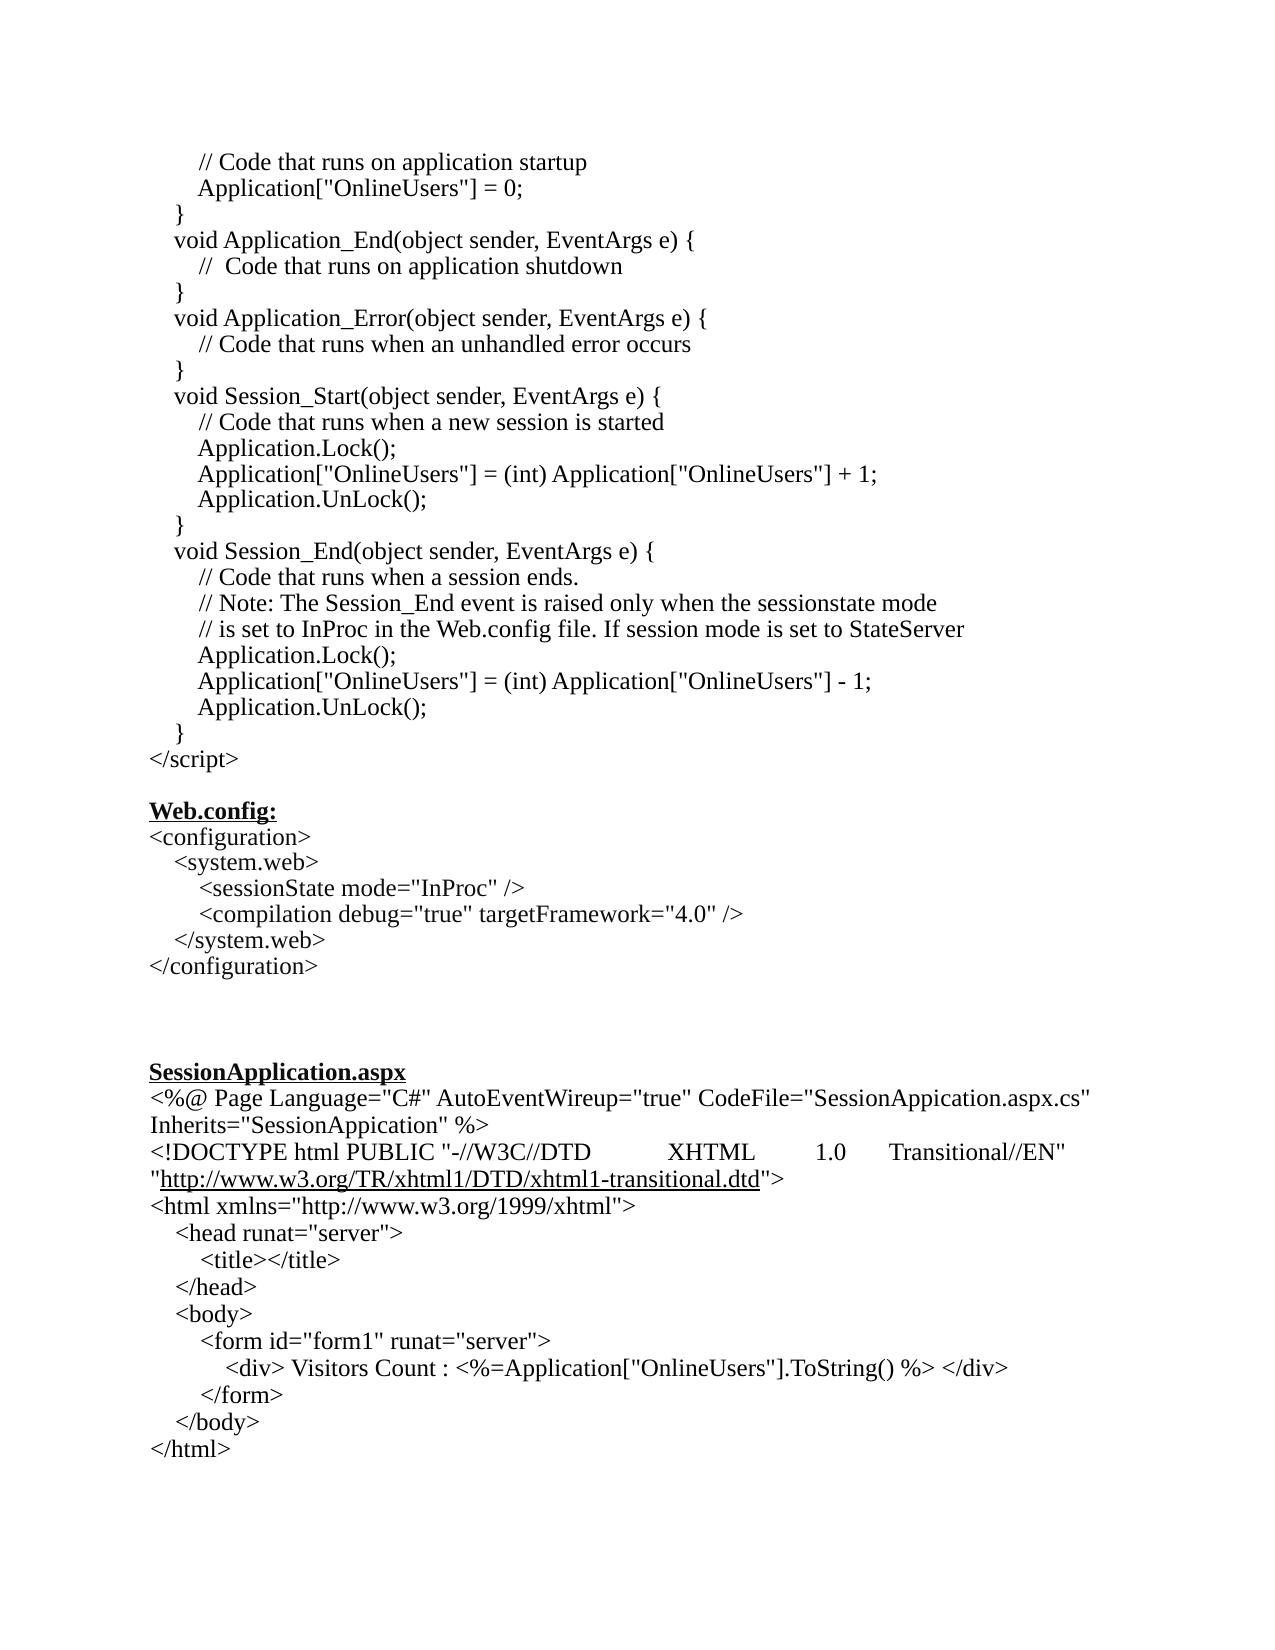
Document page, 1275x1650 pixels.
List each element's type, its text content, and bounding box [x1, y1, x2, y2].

text // Code that runs when a new session is started [148, 409, 1125, 435]
text // Code that runs on application startup [148, 150, 1125, 176]
text Application.Lock(); [148, 435, 1125, 461]
text </form> [150, 1382, 1125, 1409]
text } [148, 357, 1125, 383]
text void Session_End(object sender, EventArgs e) { [148, 539, 1125, 565]
text </configuration> [148, 953, 1125, 979]
text // Note: The Session_End event is raised only when the sessionstate mode [148, 591, 1125, 617]
text </system.web> [148, 928, 1125, 953]
text Application.Lock(); [148, 643, 1125, 669]
text <div> Visitors Count : <%=Application["OnlineUsers"].ToString() %> </div> [150, 1355, 1125, 1382]
text <compilation debug="true" targetFramework="4.0" /> [148, 902, 1125, 928]
text <title></title> [150, 1247, 1125, 1274]
text // Code that runs when a session ends. [148, 565, 1125, 591]
text </head> [150, 1274, 1125, 1301]
text <sessionState mode="InProc" /> [148, 876, 1125, 902]
text Application.UnLock(); [148, 695, 1125, 721]
text <configuration> [148, 824, 1125, 850]
text Application["OnlineUsers"] = 0; [148, 176, 1125, 202]
text Web.config: [148, 798, 1125, 824]
text // Code that runs on application shutdown [148, 254, 1125, 280]
text // is set to InProc in the Web.config file. If session mode is set to StateServer [148, 617, 1125, 643]
text void Application_End(object sender, EventArgs e) { [148, 228, 1125, 254]
text } [148, 280, 1125, 306]
text <head runat="server"> [150, 1220, 1125, 1247]
text <%@ Page Language="C#" AutoEventWireup="true" CodeFile="SessionAppication.aspx.cs" Inherits="SessionAppication" %> [150, 1085, 1125, 1139]
text } [148, 513, 1125, 539]
text Application["OnlineUsers"] = (int) Application["OnlineUsers"] + 1; [148, 461, 1125, 487]
text <system.web> [148, 850, 1125, 876]
text </body> [150, 1409, 1125, 1436]
text Application["OnlineUsers"] = (int) Application["OnlineUsers"] - 1; [148, 669, 1125, 695]
text // Code that runs when an unhandled error occurs [148, 332, 1125, 357]
text </html> [150, 1436, 1125, 1463]
text void Session_Start(object sender, EventArgs e) { [148, 383, 1125, 409]
text <html xmlns="http://www.w3.org/1999/xhtml"> [150, 1193, 1125, 1220]
text void Application_Error(object sender, EventArgs e) { [148, 306, 1125, 332]
text SessionApplication.aspx [148, 1059, 1125, 1085]
text } [148, 721, 1125, 747]
text Application.UnLock(); [148, 487, 1125, 513]
text <body> [150, 1301, 1125, 1328]
text <form id="form1" runat="server"> [150, 1328, 1125, 1355]
text <!DOCTYPE html PUBLIC "-//W3C//DTD XHTML 1.0 Transitional//EN" "http://www.w3.org/TR/xhtml1/DTD/xhtml1-transitional.dtd"> [150, 1139, 1125, 1193]
text } [148, 202, 1125, 228]
text </script> [148, 747, 1125, 772]
